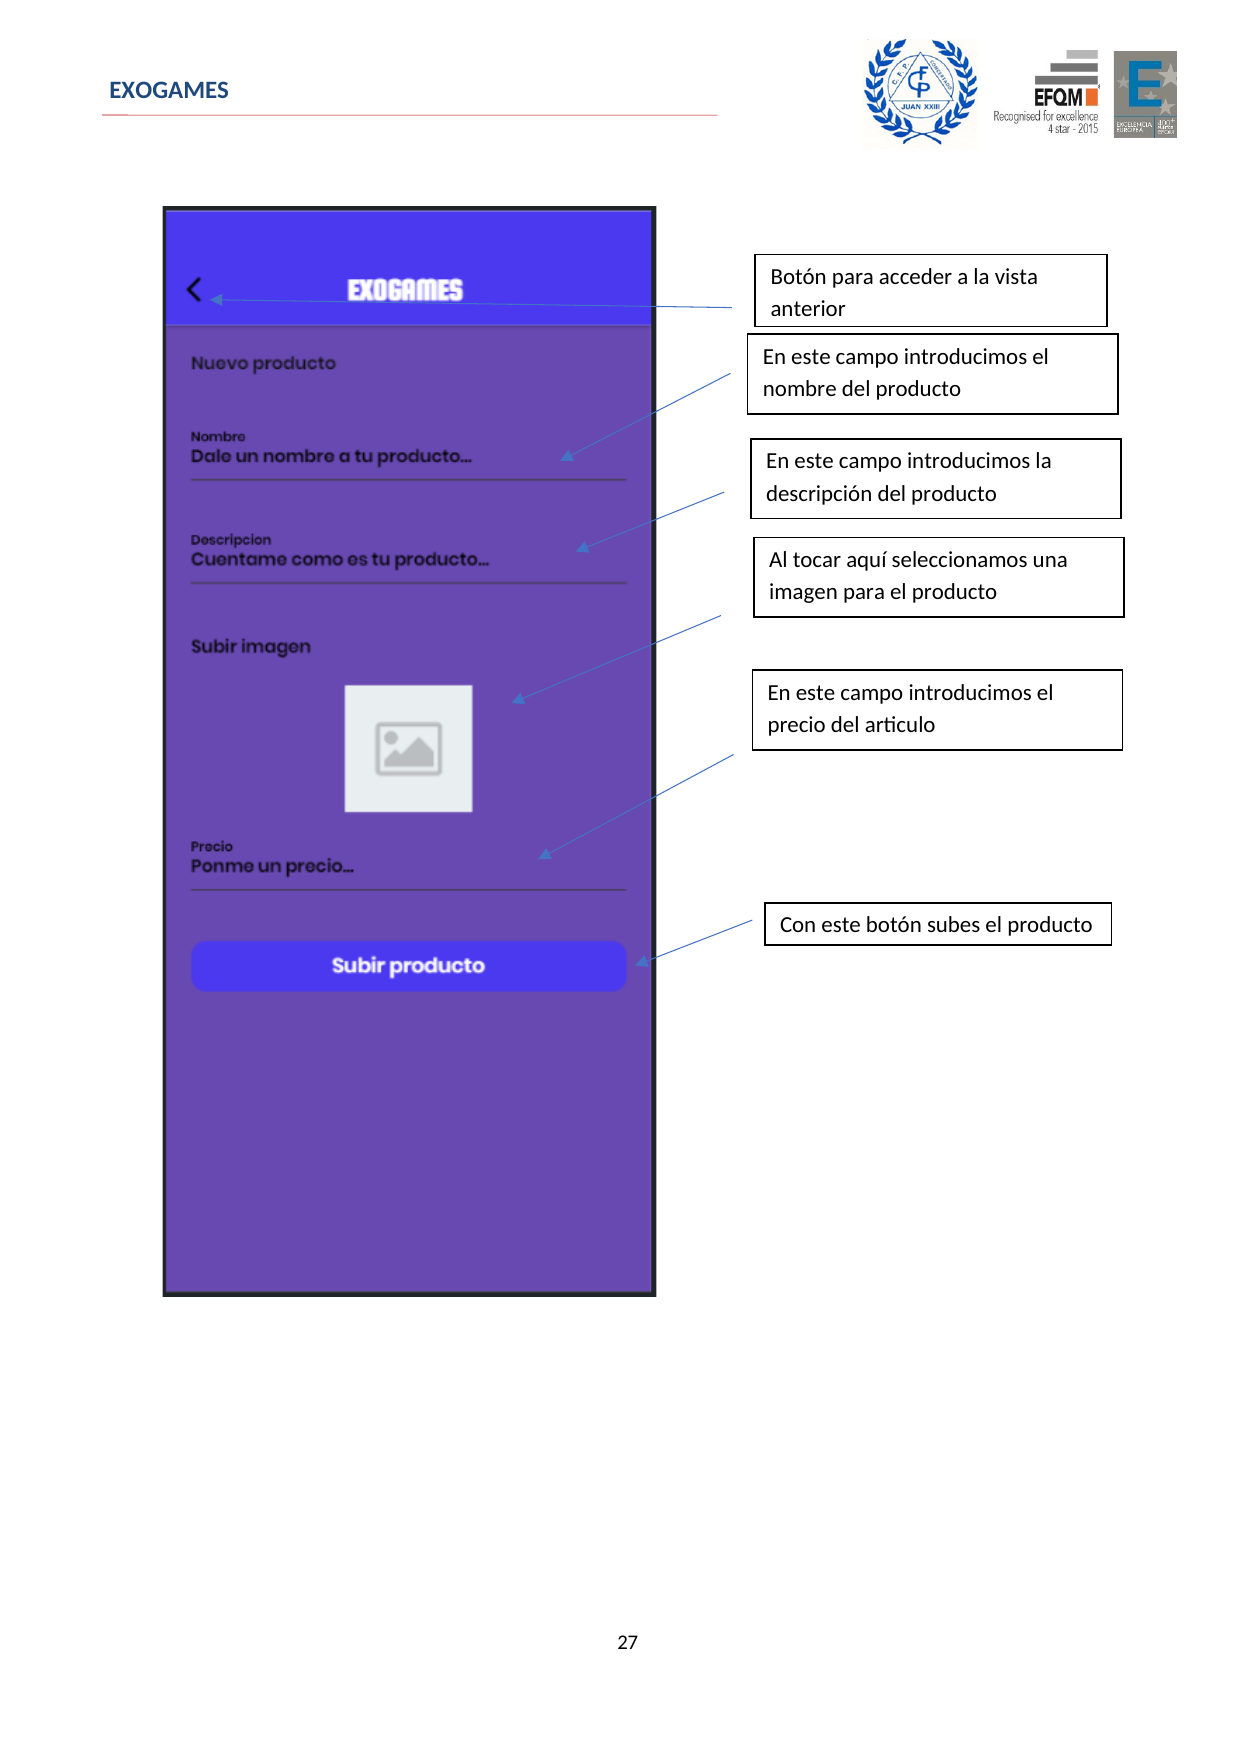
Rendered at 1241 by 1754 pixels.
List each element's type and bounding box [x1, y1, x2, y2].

picture [862, 39, 980, 152]
picture [162, 206, 657, 1297]
picture [1113, 51, 1177, 138]
